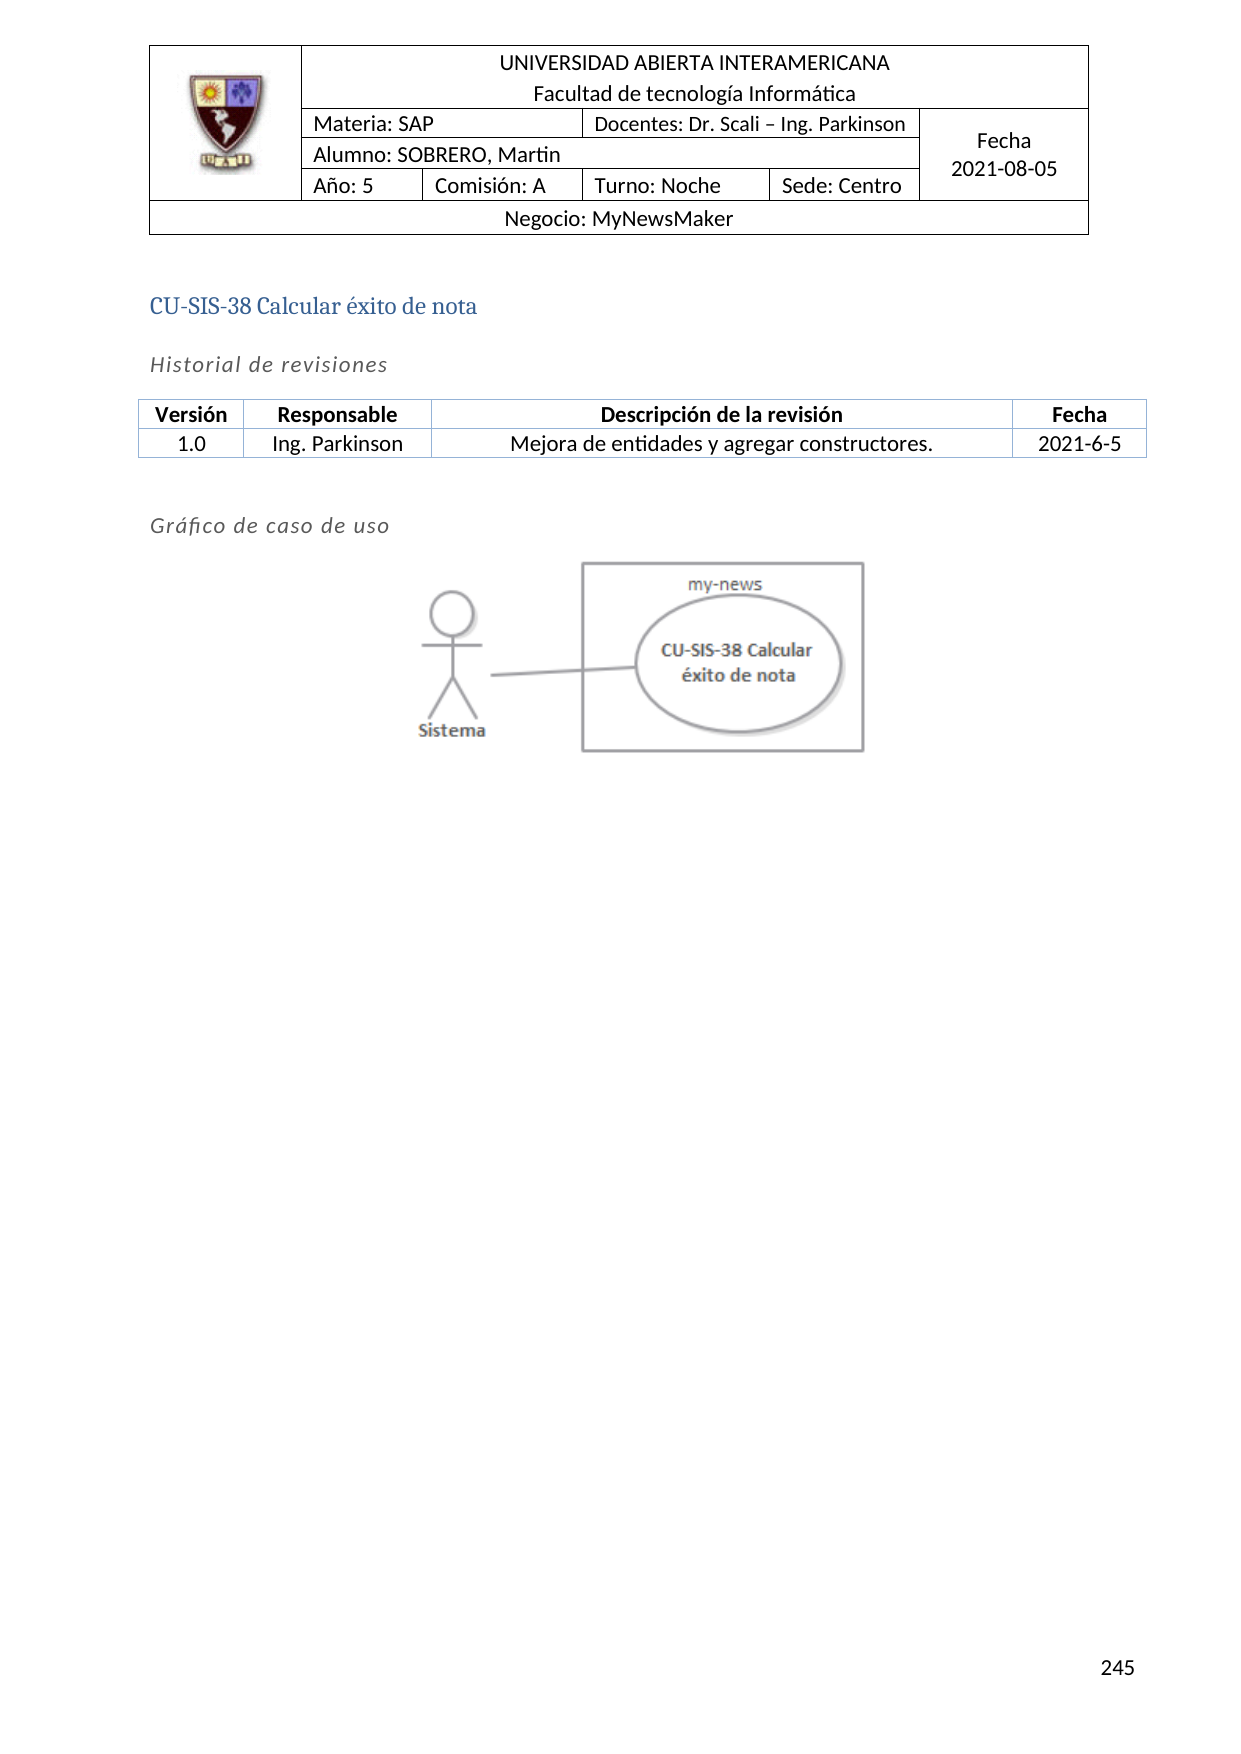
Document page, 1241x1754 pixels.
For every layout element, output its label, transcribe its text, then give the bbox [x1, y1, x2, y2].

subtitle CU-SIS-38 Calcular éxito de nota [150, 292, 1135, 321]
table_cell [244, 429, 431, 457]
subtitle Gráfico de caso de uso [150, 511, 1135, 539]
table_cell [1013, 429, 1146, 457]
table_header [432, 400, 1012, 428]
picture [414, 559, 871, 759]
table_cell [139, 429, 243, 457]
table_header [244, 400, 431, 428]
subtitle Historial de revisiones [150, 350, 1135, 378]
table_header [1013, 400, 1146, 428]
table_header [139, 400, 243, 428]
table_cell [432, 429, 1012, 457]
picture [175, 67, 276, 180]
